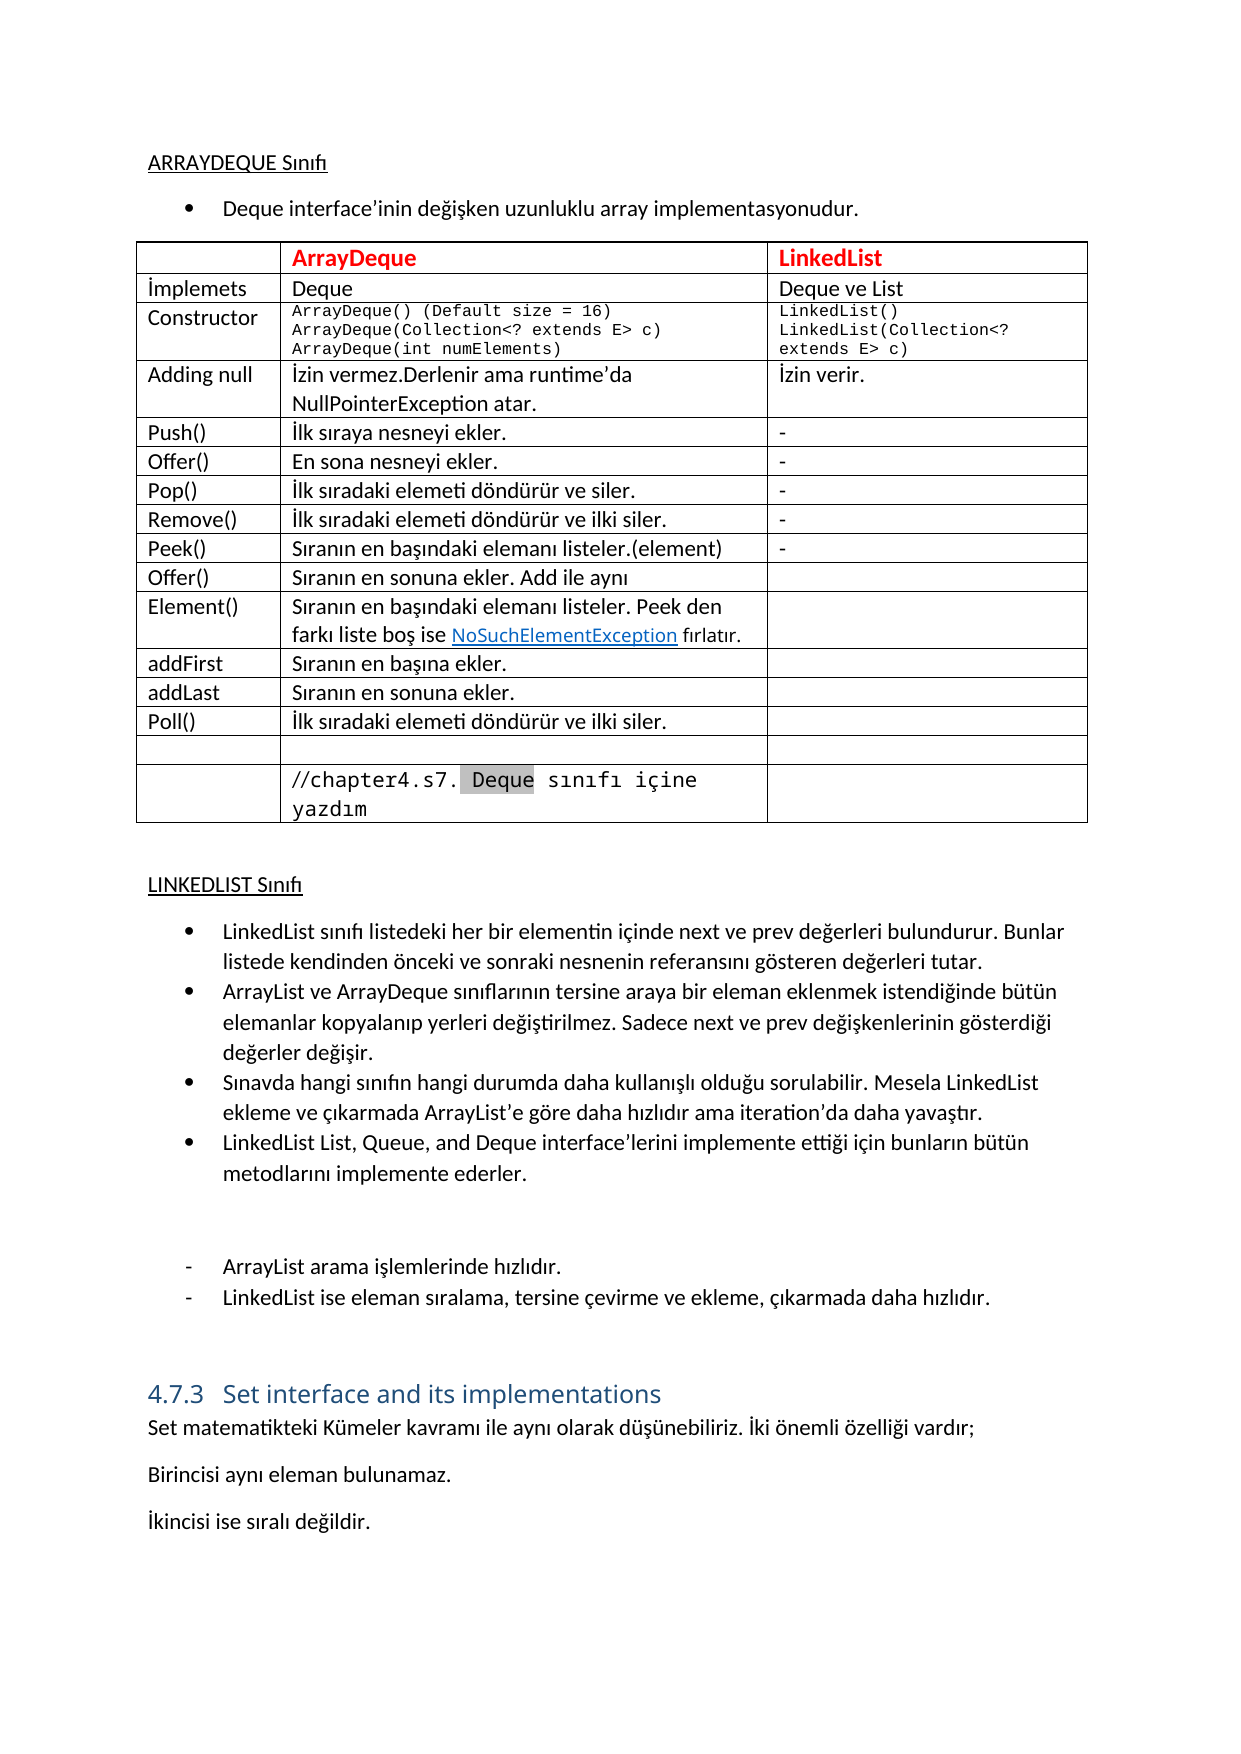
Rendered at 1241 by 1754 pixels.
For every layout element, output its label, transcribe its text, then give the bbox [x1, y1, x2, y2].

table_cell İlk sıradaki elemeti döndürür ve ilki siler. [281, 707, 767, 735]
table_cell //chapter4.s7. Deque sınıfı içine yazdım [281, 765, 767, 822]
table_cell En sona nesneyi ekler. [281, 447, 767, 475]
table_cell - [768, 505, 1087, 533]
list ArrayList arama işlemlerinde hızlıdır. [185, 1252, 1093, 1281]
subtitle Set interface and its implementations [148, 1376, 1093, 1411]
table_header ArrayDeque [281, 243, 767, 273]
table_cell [281, 736, 767, 764]
table_cell Deque ve List [768, 274, 1087, 302]
list Deque interface’inin değişken uzunluklu array implementasyonudur. [185, 194, 1093, 222]
table_cell LinkedList() LinkedList(Collection<? extends E> c) [768, 303, 1087, 359]
table_cell - [768, 476, 1087, 504]
table_cell Sıranın en başındaki elemanı listeler. Peek den farkı liste boş ise NoSuchElementException fırlatır. [281, 592, 767, 648]
table_cell addLast [137, 678, 280, 706]
table_cell Sıranın en sonuna ekler. Add ile aynı [281, 563, 767, 591]
table_header [137, 243, 280, 273]
table_cell Deque [281, 274, 767, 302]
table_header LinkedList [768, 243, 1087, 273]
table_cell Sıranın en başındaki elemanı listeler.(element) [281, 534, 767, 562]
table_cell Pop() [137, 476, 280, 504]
table_cell addFirst [137, 649, 280, 677]
table_cell Element() [137, 592, 280, 648]
table_cell [768, 678, 1087, 706]
text LINKEDLIST Sınıfı [148, 870, 1093, 898]
table_cell Poll() [137, 707, 280, 735]
table_cell [137, 765, 280, 822]
table_cell [768, 563, 1087, 591]
table_cell Remove() [137, 505, 280, 533]
table_cell Adding null [137, 361, 280, 417]
table_cell İlk sıradaki elemeti döndürür ve siler. [281, 476, 767, 504]
table_cell İlk sıraya nesneyi ekler. [281, 418, 767, 446]
table_cell Offer() [137, 447, 280, 475]
table_cell [768, 592, 1087, 648]
text İkincisi ise sıralı değildir. [148, 1507, 1093, 1535]
text Set matematikteki Kümeler kavramı ile aynı olarak düşünebiliriz. İki önemli özelliği vardır; [148, 1413, 1093, 1441]
list ArrayList ve ArrayDeque sınıflarının tersine araya bir eleman eklenmek istendiğinde bütün elemanlar kopyalanıp yerleri değiştirilmez. Sadece next ve prev değişkenlerinin gösterdiği değerler değişir. [185, 977, 1093, 1066]
table_cell [768, 649, 1087, 677]
table_cell [768, 736, 1087, 764]
table_cell Sıranın en başına ekler. [281, 649, 767, 677]
table_cell - [768, 418, 1087, 446]
table_cell Offer() [137, 563, 280, 591]
table_cell İzin verir. [768, 361, 1087, 417]
table_cell İzin vermez.Derlenir ama runtime’da NullPointerException atar. [281, 361, 767, 417]
table_cell İmplemets [137, 274, 280, 302]
table_cell İlk sıradaki elemeti döndürür ve ilki siler. [281, 505, 767, 533]
text ARRAYDEQUE Sınıfı [148, 148, 1093, 176]
table_cell ArrayDeque() (Default size = 16) ArrayDeque(Collection<? extends E> c) ArrayDeque(int numElements) [281, 303, 767, 359]
text Birincisi aynı eleman bulunamaz. [148, 1460, 1093, 1488]
table_cell [137, 736, 280, 764]
list LinkedList ise eleman sıralama, tersine çevirme ve ekleme, çıkarmada daha hızlıdır. [185, 1283, 1093, 1311]
table_cell [768, 765, 1087, 822]
list LinkedList sınıfı listedeki her bir elementin içinde next ve prev değerleri bulundurur. Bunlar listede kendinden önceki ve sonraki nesnenin referansını gösteren değerleri tutar. [185, 917, 1093, 975]
list LinkedList List, Queue, and Deque interface’lerini implemente ettiği için bunların bütün metodlarını implemente ederler. [185, 1128, 1093, 1187]
table_cell Peek() [137, 534, 280, 562]
table_cell Sıranın en sonuna ekler. [281, 678, 767, 706]
table_cell Constructor [137, 303, 280, 359]
list Sınavda hangi sınıfın hangi durumda daha kullanışlı olduğu sorulabilir. Mesela LinkedList ekleme ve çıkarmada ArrayList’e göre daha hızlıdır ama iteration’da daha yavaştır. [185, 1068, 1093, 1126]
table_cell [768, 707, 1087, 735]
table_cell - [768, 447, 1087, 475]
table_cell - [768, 534, 1087, 562]
table_cell Push() [137, 418, 280, 446]
